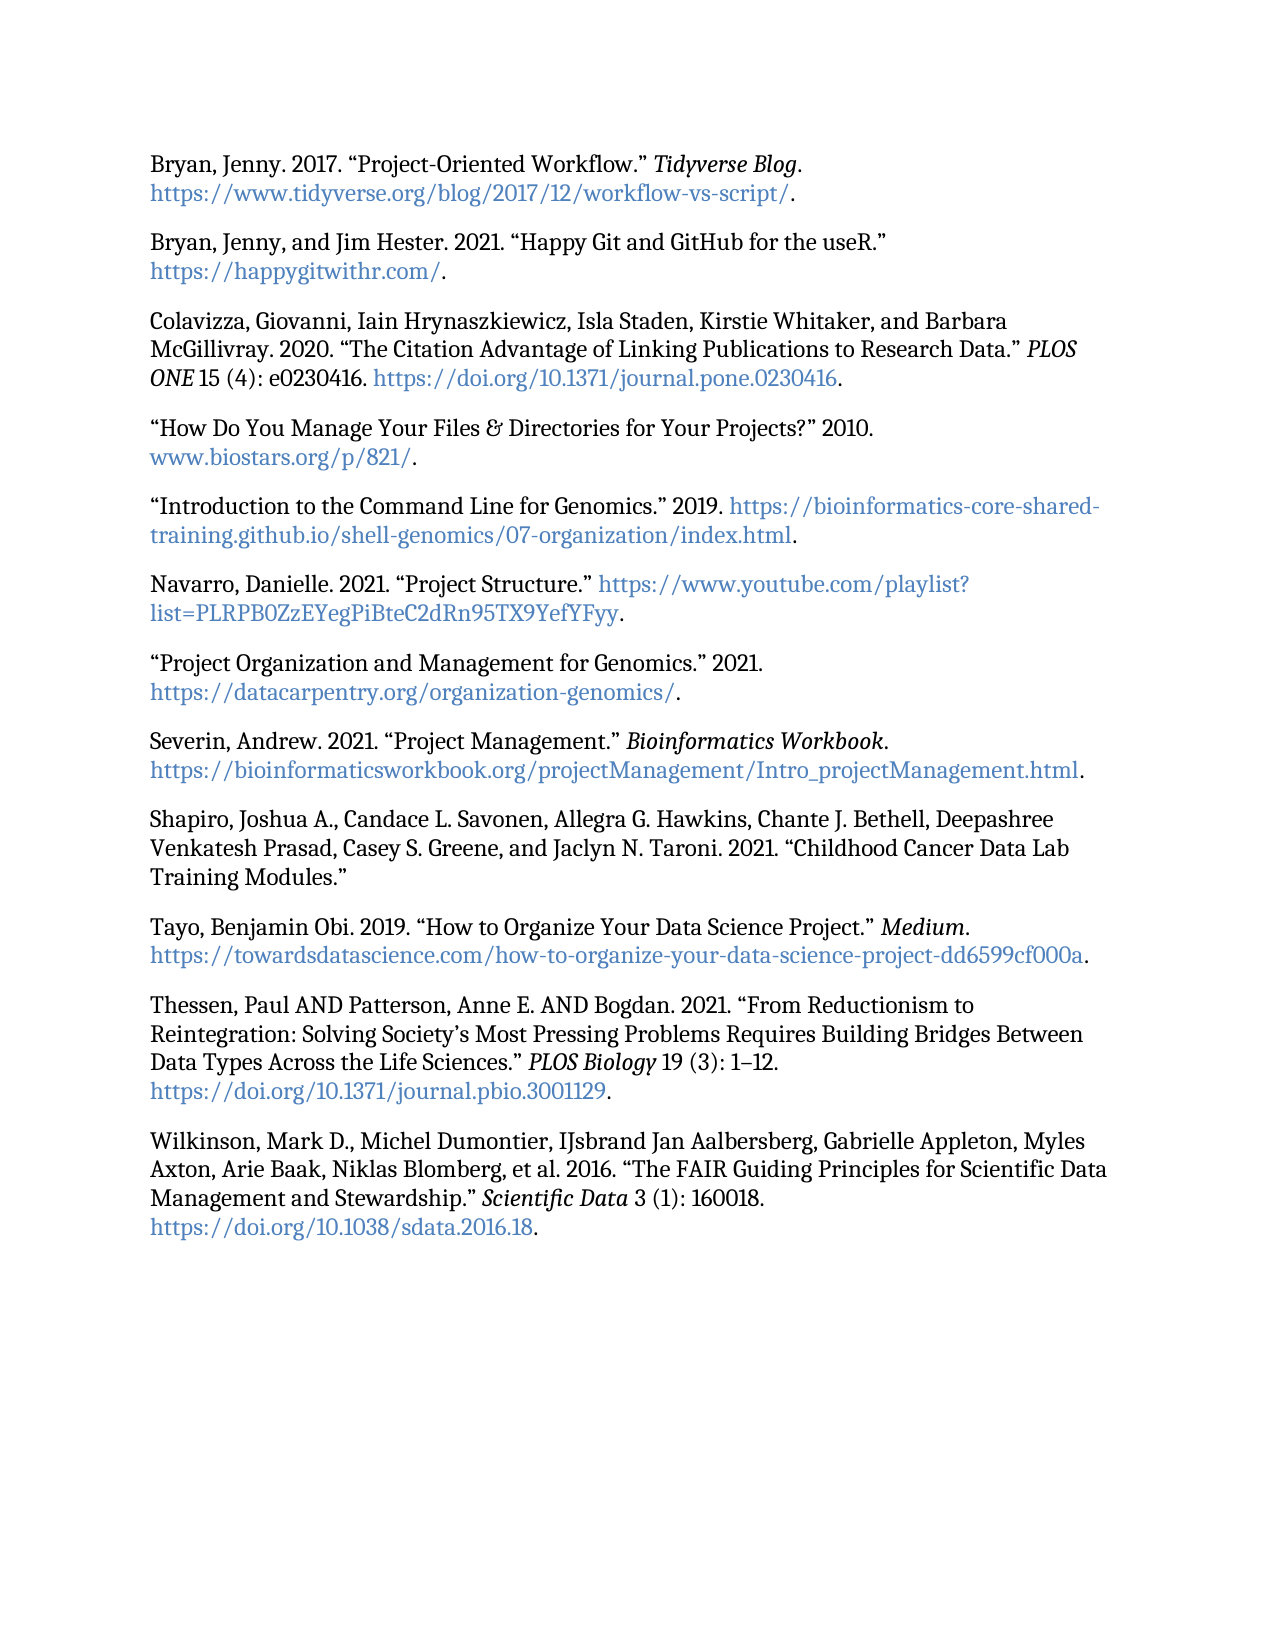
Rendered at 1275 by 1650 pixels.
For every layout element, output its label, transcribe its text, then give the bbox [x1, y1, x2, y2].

text Tayo, Benjamin Obi. 2019. “How to Organize Your Data Science Project.” Medium. https://towardsdatascience.com/how-to-organize-your-data-science-project-dd6599cf000a. [150, 912, 1125, 970]
text Bryan, Jenny. 2017. “Project-Oriented Workflow.” Tidyverse Blog. https://www.tidyverse.org/blog/2017/12/workflow-vs-script/. [150, 150, 1125, 207]
text Bryan, Jenny, and Jim Hester. 2021. “Happy Git and GitHub for the useR.” https://happygitwithr.com/. [150, 228, 1125, 286]
text “How Do You Manage Your Files & Directories for Your Projects?” 2010. www.biostars.org/p/821/. [150, 414, 1125, 471]
text Severin, Andrew. 2021. “Project Management.” Bioinformatics Workbook. https://bioinformaticsworkbook.org/projectManagement/Intro_projectManagement.html. [150, 727, 1125, 784]
text Navarro, Danielle. 2021. “Project Structure.” https://www.youtube.com/playlist?list=PLRPB0ZzEYegPiBteC2dRn95TX9YefYFyy. [150, 570, 1125, 628]
text “Introduction to the Command Line for Genomics.” 2019. https://bioinformatics-core-shared-training.github.io/shell-genomics/07-organization/index.html. [150, 492, 1125, 549]
text Shapiro, Joshua A., Candace L. Savonen, Allegra G. Hawkins, Chante J. Bethell, Deepashree Venkatesh Prasad, Casey S. Greene, and Jaclyn N. Taroni. 2021. “Childhood Cancer Data Lab Training Modules.” [150, 805, 1125, 892]
text Colavizza, Giovanni, Iain Hrynaszkiewicz, Isla Staden, Kirstie Whitaker, and Barbara McGillivray. 2020. “The Citation Advantage of Linking Publications to Research Data.” PLOS ONE 15 (4): e0230416. https://doi.org/10.1371/journal.pone.0230416. [150, 307, 1125, 393]
text Thessen, Paul AND Patterson, Anne E. AND Bogdan. 2021. “From Reductionism to Reintegration: Solving Society’s Most Pressing Problems Requires Building Bridges Between Data Types Across the Life Sciences.” PLOS Biology 19 (3): 1–12. https://doi.org/10.1371/journal.pbio.3001129. [150, 991, 1125, 1106]
text Wilkinson, Mark D., Michel Dumontier, IJsbrand Jan Aalbersberg, Gabrielle Appleton, Myles Axton, Arie Baak, Niklas Blomberg, et al. 2016. “The FAIR Guiding Principles for Scientific Data Management and Stewardship.” Scientific Data 3 (1): 160018. https://doi.org/10.1038/sdata.2016.18. [150, 1127, 1125, 1242]
text “Project Organization and Management for Genomics.” 2021. https://datacarpentry.org/organization-genomics/. [150, 649, 1125, 706]
